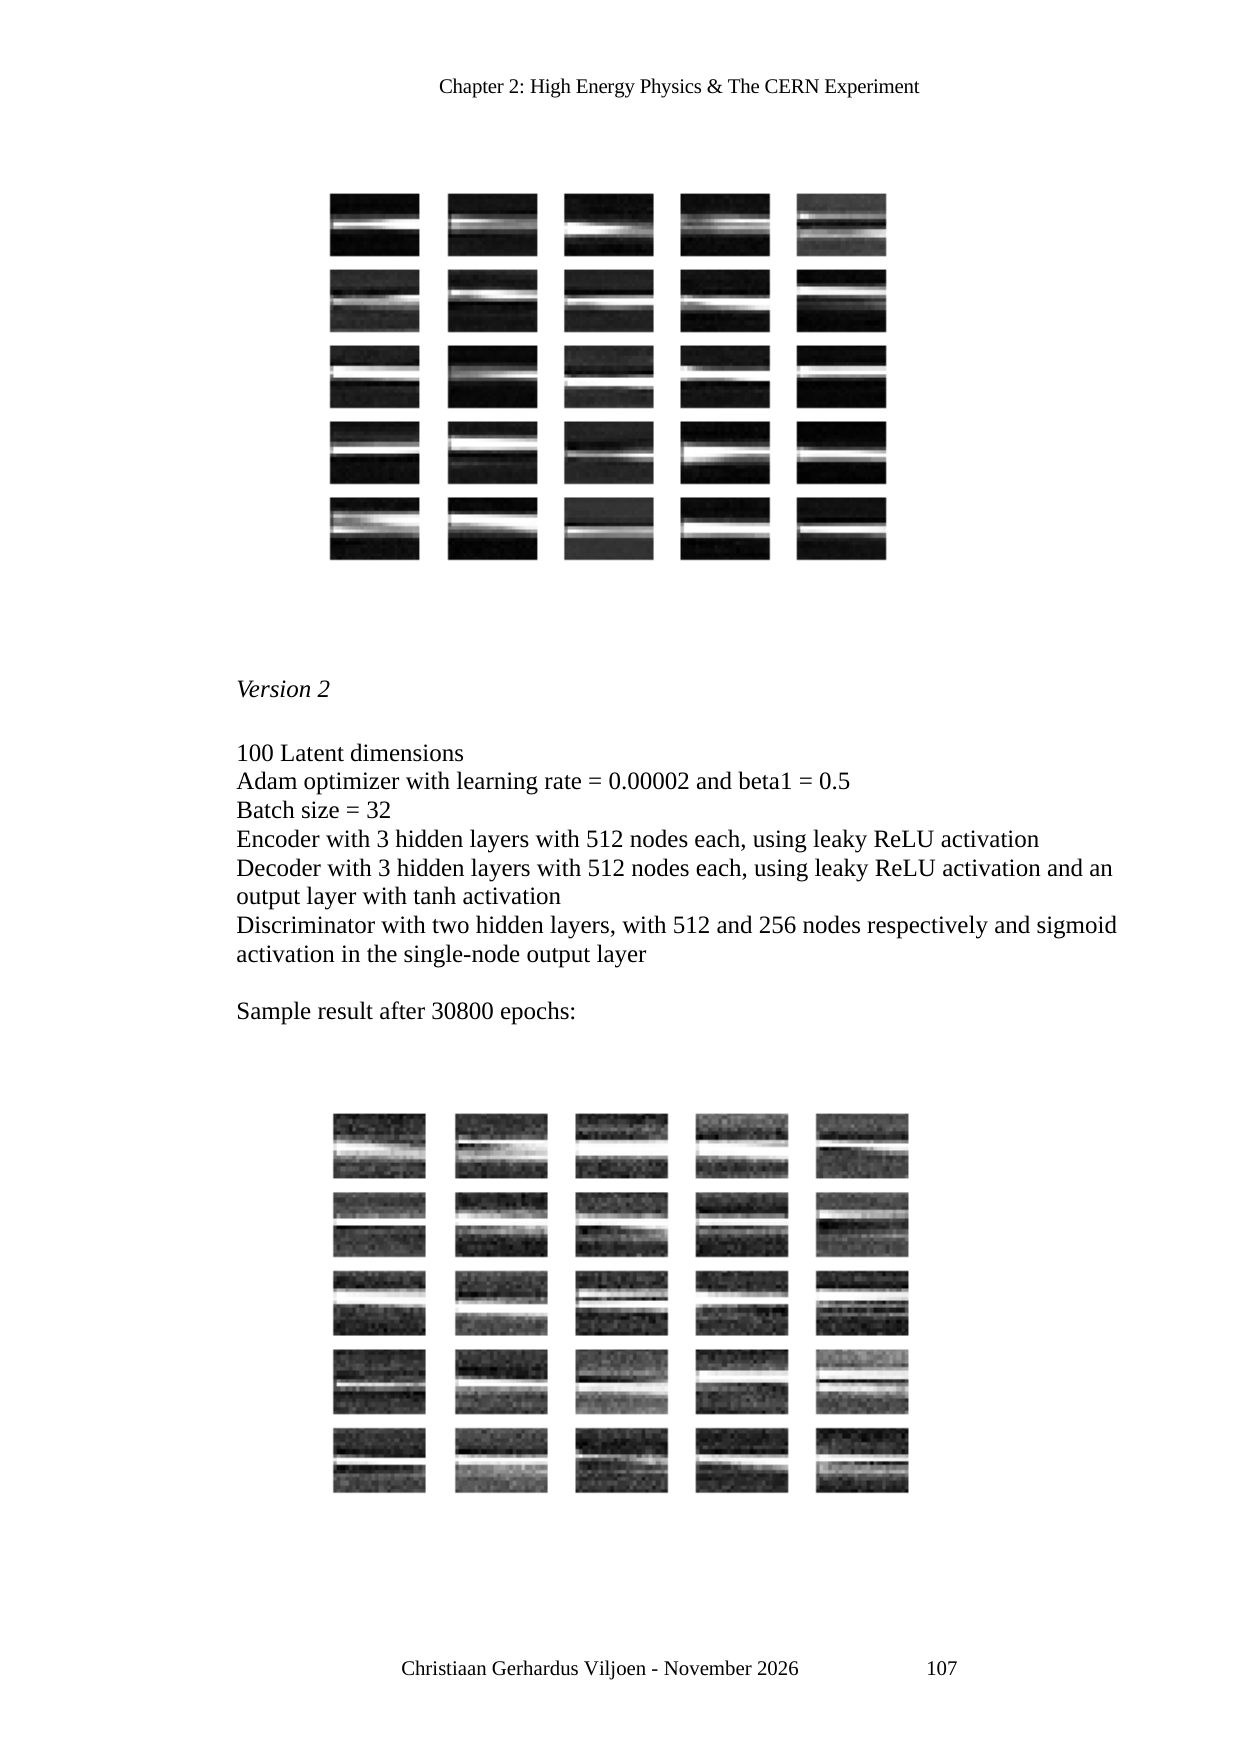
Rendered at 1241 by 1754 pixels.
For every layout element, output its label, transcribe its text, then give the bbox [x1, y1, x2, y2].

text 100 Latent dimensions [236, 738, 1122, 766]
text Encoder with 3 hidden layers with 512 nodes each, using leaky ReLU activation [236, 824, 1122, 853]
text Batch size = 32 [236, 795, 1122, 824]
subtitle Version 2 [236, 674, 1122, 703]
picture [236, 135, 964, 621]
text Adam optimizer with learning rate = 0.00002 and beta1 = 0.5 [236, 766, 1122, 795]
text Decoder with 3 hidden layers with 512 nodes each, using leaky ReLU activation and an output layer with tanh activation [236, 853, 1122, 910]
picture [236, 1053, 989, 1556]
text Discriminator with two hidden layers, with 512 and 256 nodes respectively and sigmoid activation in the single-node output layer [236, 910, 1122, 968]
text Sample result after 30800 epochs: [236, 996, 1122, 1025]
